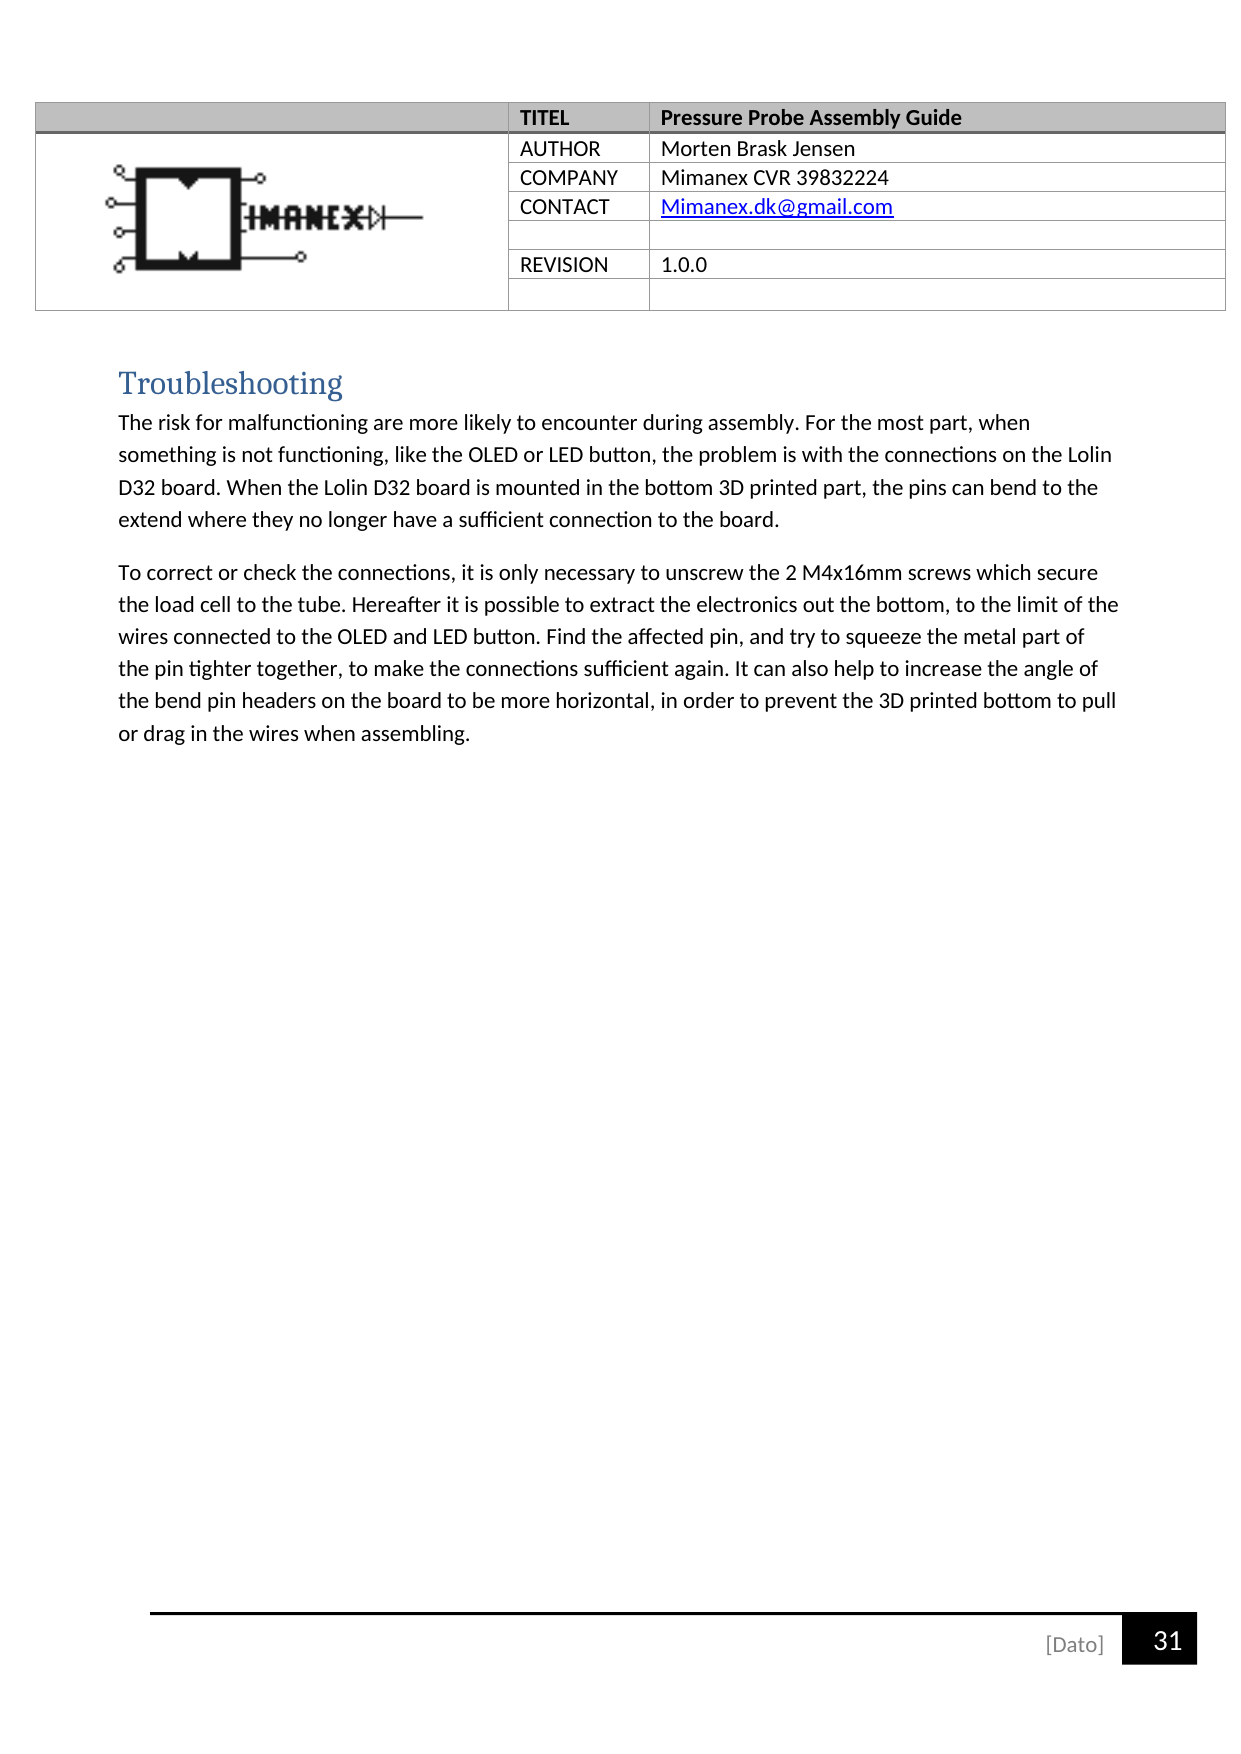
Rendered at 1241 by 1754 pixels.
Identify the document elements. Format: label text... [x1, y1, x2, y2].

text The risk for malfunctioning are more likely to encounter during assembly. For the most part, when something is not functioning, like the OLED or LED button, the problem is with the connections on the Lolin D32 board. When the Lolin D32 board is mounted in the bottom 3D printed part, the pins can bend to the extend where they no longer have a sufficient connection to the board. [118, 408, 1122, 533]
subtitle Troubleshooting [118, 364, 1122, 402]
picture [93, 136, 437, 304]
text To correct or check the connections, it is only necessary to unscrew the 2 M4x16mm screws which secure the load cell to the tube. Hereafter it is possible to extract the electronics out the bottom, to the limit of the wires connected to the OLED and LED button. Find the affected pin, and try to squeeze the metal part of the pin tighter together, to make the connections sufficient again. It can also help to increase the angle of the bend pin headers on the board to be more horizontal, in order to prevent the 3D printed bottom to pull or drag in the wires when assembling. [118, 558, 1122, 747]
